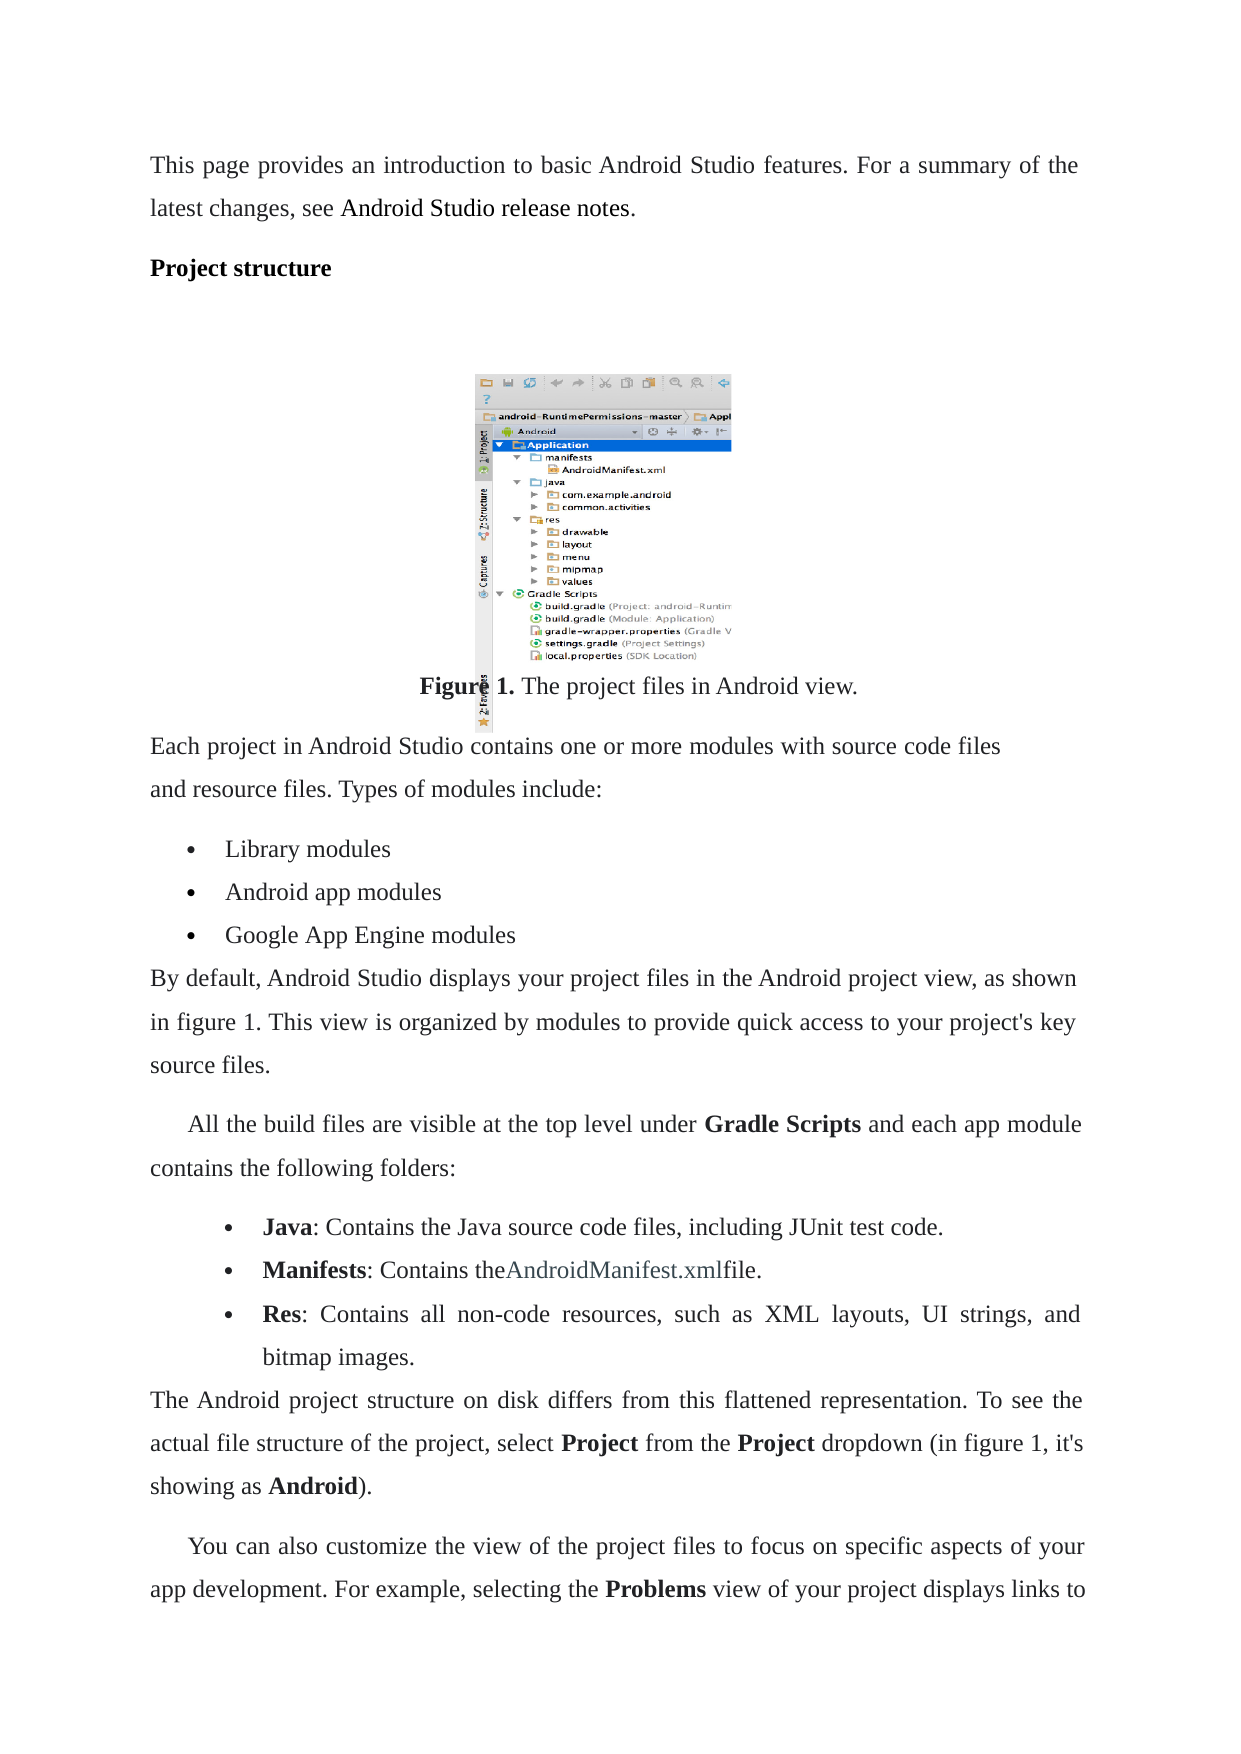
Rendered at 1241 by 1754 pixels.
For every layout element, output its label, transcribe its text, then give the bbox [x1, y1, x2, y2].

list Android app modules [187, 877, 1003, 906]
picture [474, 373, 732, 671]
text By default, Android Studio displays your project files in the Android project view, as shown in figure 1. This view is organized by modules to provide quick access to your project's key source files. [150, 963, 1078, 1078]
text The Android project structure on disk differs from this flattened representation. To see the actual file structure of the project, select Project from the Project dropdown (in figure 1, it's showing as Android). [150, 1385, 1084, 1500]
list Java: Contains the Java source code files, including JUnit test code. [225, 1212, 1082, 1241]
text All the build files are visible at the top level under Gradle Scripts and each app module contains the following folders: [150, 1109, 1082, 1181]
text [150, 1531, 1086, 1603]
list Google App Engine modules [187, 920, 1003, 949]
text Project structure [150, 253, 1080, 282]
text Figure 1. The project files in Android view. [187, 671, 1090, 700]
list Manifests: Contains theAndroidManifest.xmlfile. [723, 1256, 1082, 1284]
list Manifests: Contains theAndroidManifest.xmlfile. [225, 1256, 505, 1284]
picture [474, 700, 732, 731]
text This page provides an introduction to basic Android Studio features. For a summary of the latest changes, see Android Studio release notes. [150, 150, 1080, 222]
list Library modules [187, 834, 1090, 863]
text Each project in Android Studio contains one or more modules with source code files and resource files. Types of modules include: [150, 731, 1003, 803]
list Res: Contains all non-code resources, such as XML layouts, UI strings, and bitmap images. [225, 1299, 1082, 1371]
